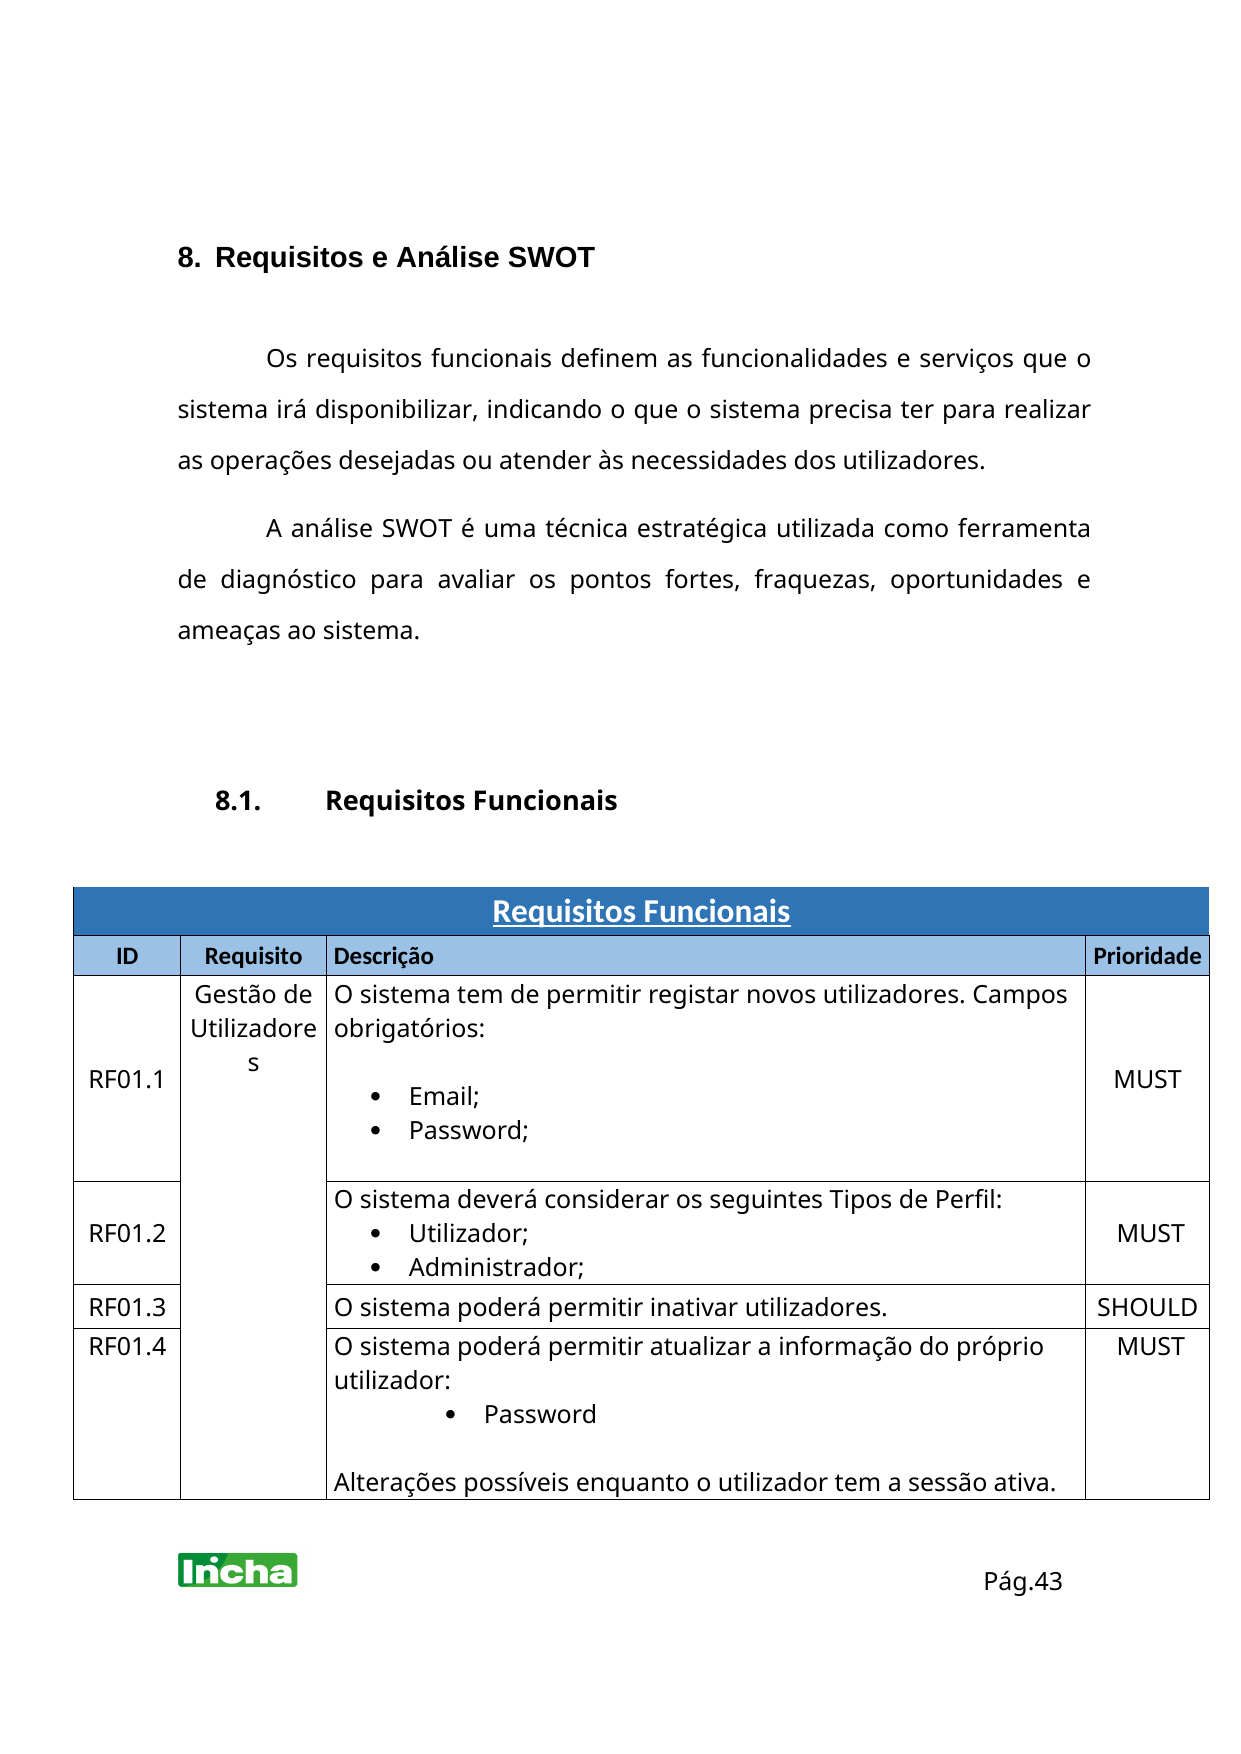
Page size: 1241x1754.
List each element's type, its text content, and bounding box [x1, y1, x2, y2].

table_cell RF01.3 [74, 1285, 180, 1328]
text Os requisitos funcionais definem as funcionalidades e serviços que o sistema irá disponibilizar, indicando o que o sistema precisa ter para realizar as operações desejadas ou atender às necessidades dos utilizadores. [177, 341, 1092, 477]
table_cell RF01.4 [74, 1329, 180, 1499]
subtitle Requisitos Funcionais [215, 781, 1092, 818]
table_cell Prioridade [1086, 936, 1209, 975]
table_cell ID [74, 936, 180, 975]
table_header Requisitos Funcionais [74, 887, 1209, 935]
table_cell Descrição [327, 936, 1085, 975]
table_cell O sistema deverá considerar os seguintes Tipos de Perfil: Utilizador; Administrador; [327, 1182, 1085, 1284]
table_cell O sistema tem de permitir registar novos utilizadores. Campos obrigatórios: Email; Password; [327, 976, 1085, 1181]
text A análise SWOT é uma técnica estratégica utilizada como ferramenta de diagnóstico para avaliar os pontos fortes, fraquezas, oportunidades e ameaças ao sistema. [177, 510, 1092, 647]
table_cell MUST [1086, 1329, 1209, 1499]
table_cell SHOULD [1086, 1285, 1209, 1328]
table_cell Requisito [181, 936, 326, 975]
table_cell O sistema poderá permitir atualizar a informação do próprio utilizador: Password Alterações possíveis enquanto o utilizador tem a sessão ativa. [327, 1329, 1085, 1499]
subtitle Requisitos e Análise SWOT [177, 240, 1092, 274]
table_cell RF01.2 [74, 1182, 180, 1284]
table_cell O sistema poderá permitir inativar utilizadores. [327, 1285, 1085, 1328]
table_cell Gestão de Utilizadores [181, 976, 326, 1499]
table_cell MUST [1086, 1182, 1209, 1284]
table_cell MUST [1086, 976, 1209, 1181]
picture [177, 1547, 309, 1591]
table_cell RF01.1 [74, 976, 180, 1181]
